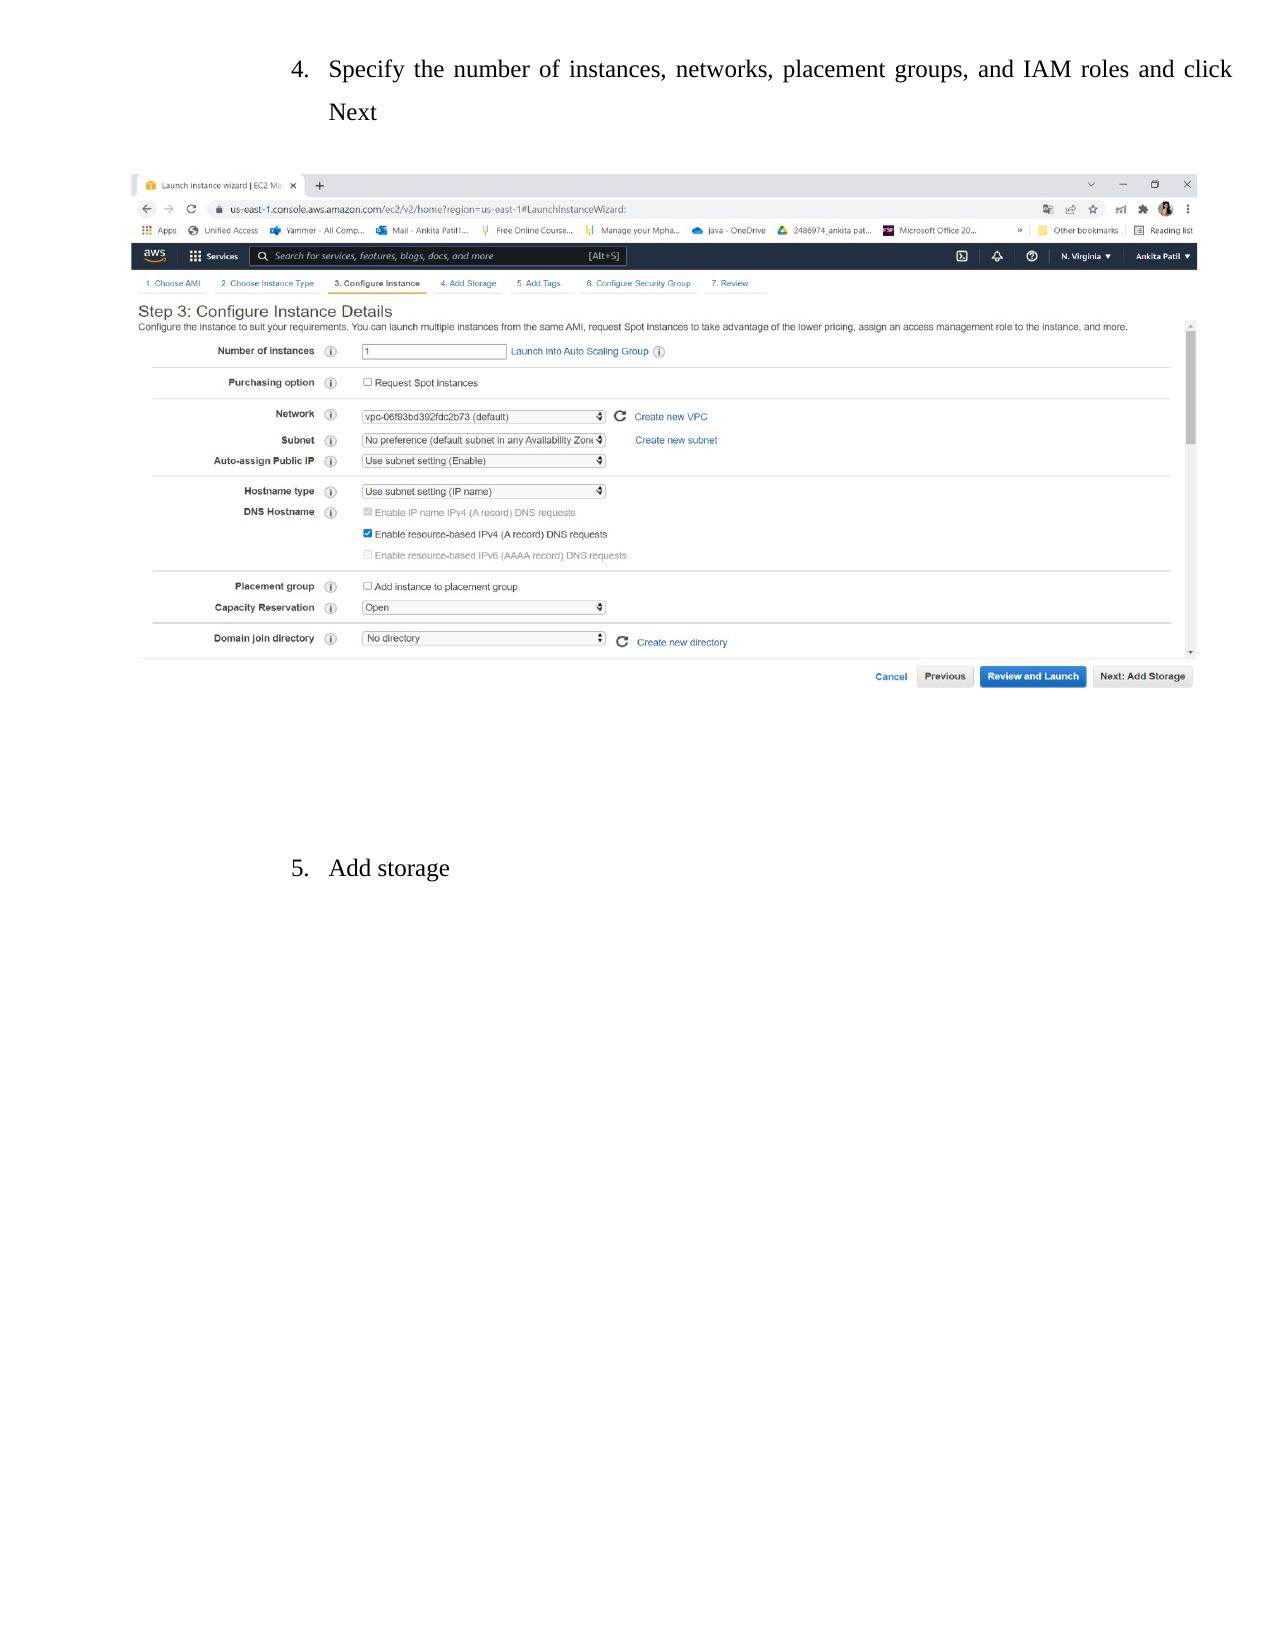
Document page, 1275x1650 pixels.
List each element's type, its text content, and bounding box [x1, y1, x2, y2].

picture [131, 174, 1198, 688]
list Add storage [291, 853, 1233, 882]
list Specify the number of instances, networks, placement groups, and IAM roles and click Next [291, 54, 1233, 126]
